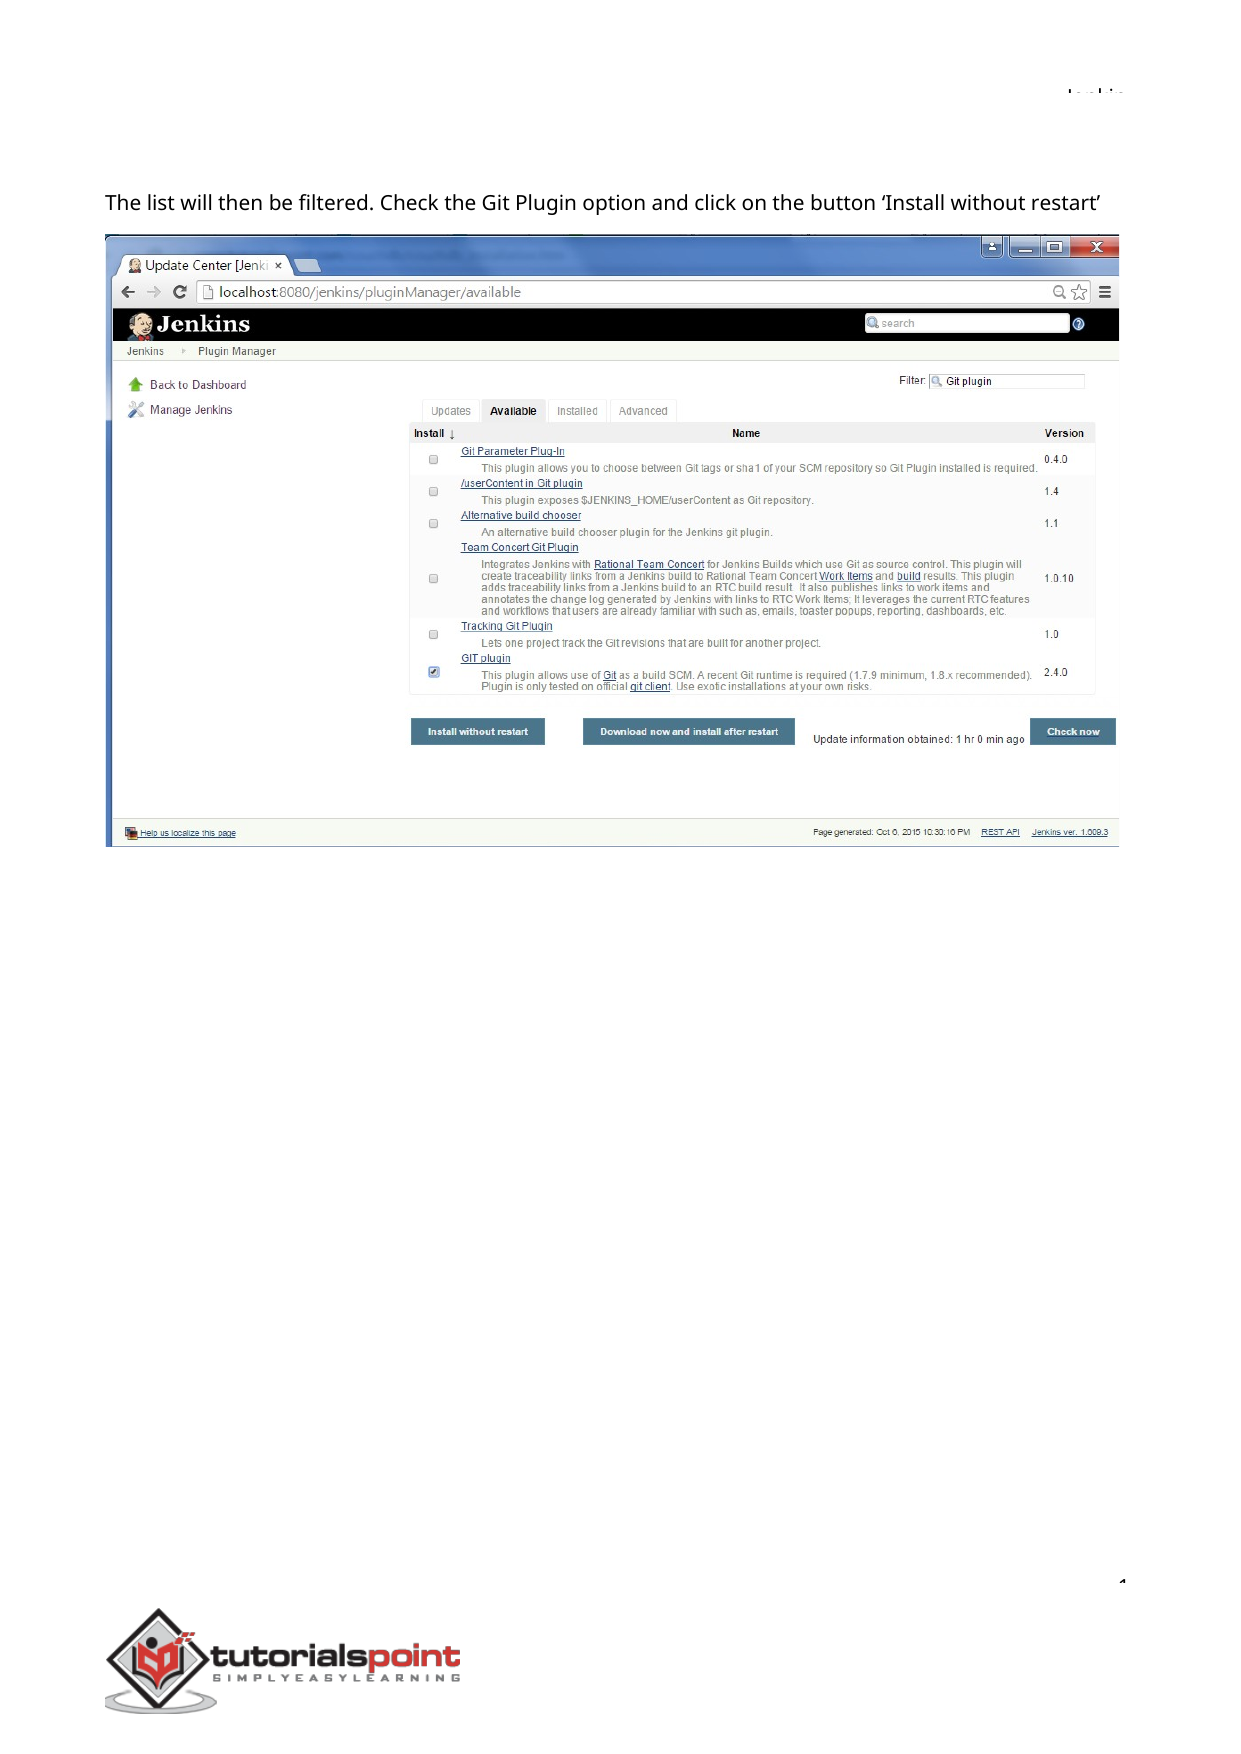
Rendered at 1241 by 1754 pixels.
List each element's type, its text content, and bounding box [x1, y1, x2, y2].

text The list will then be filtered. Check the Git Plugin option and click on the button ‘Install without restart’ [105, 188, 1146, 216]
picture [105, 1608, 460, 1714]
picture [105, 234, 1120, 847]
